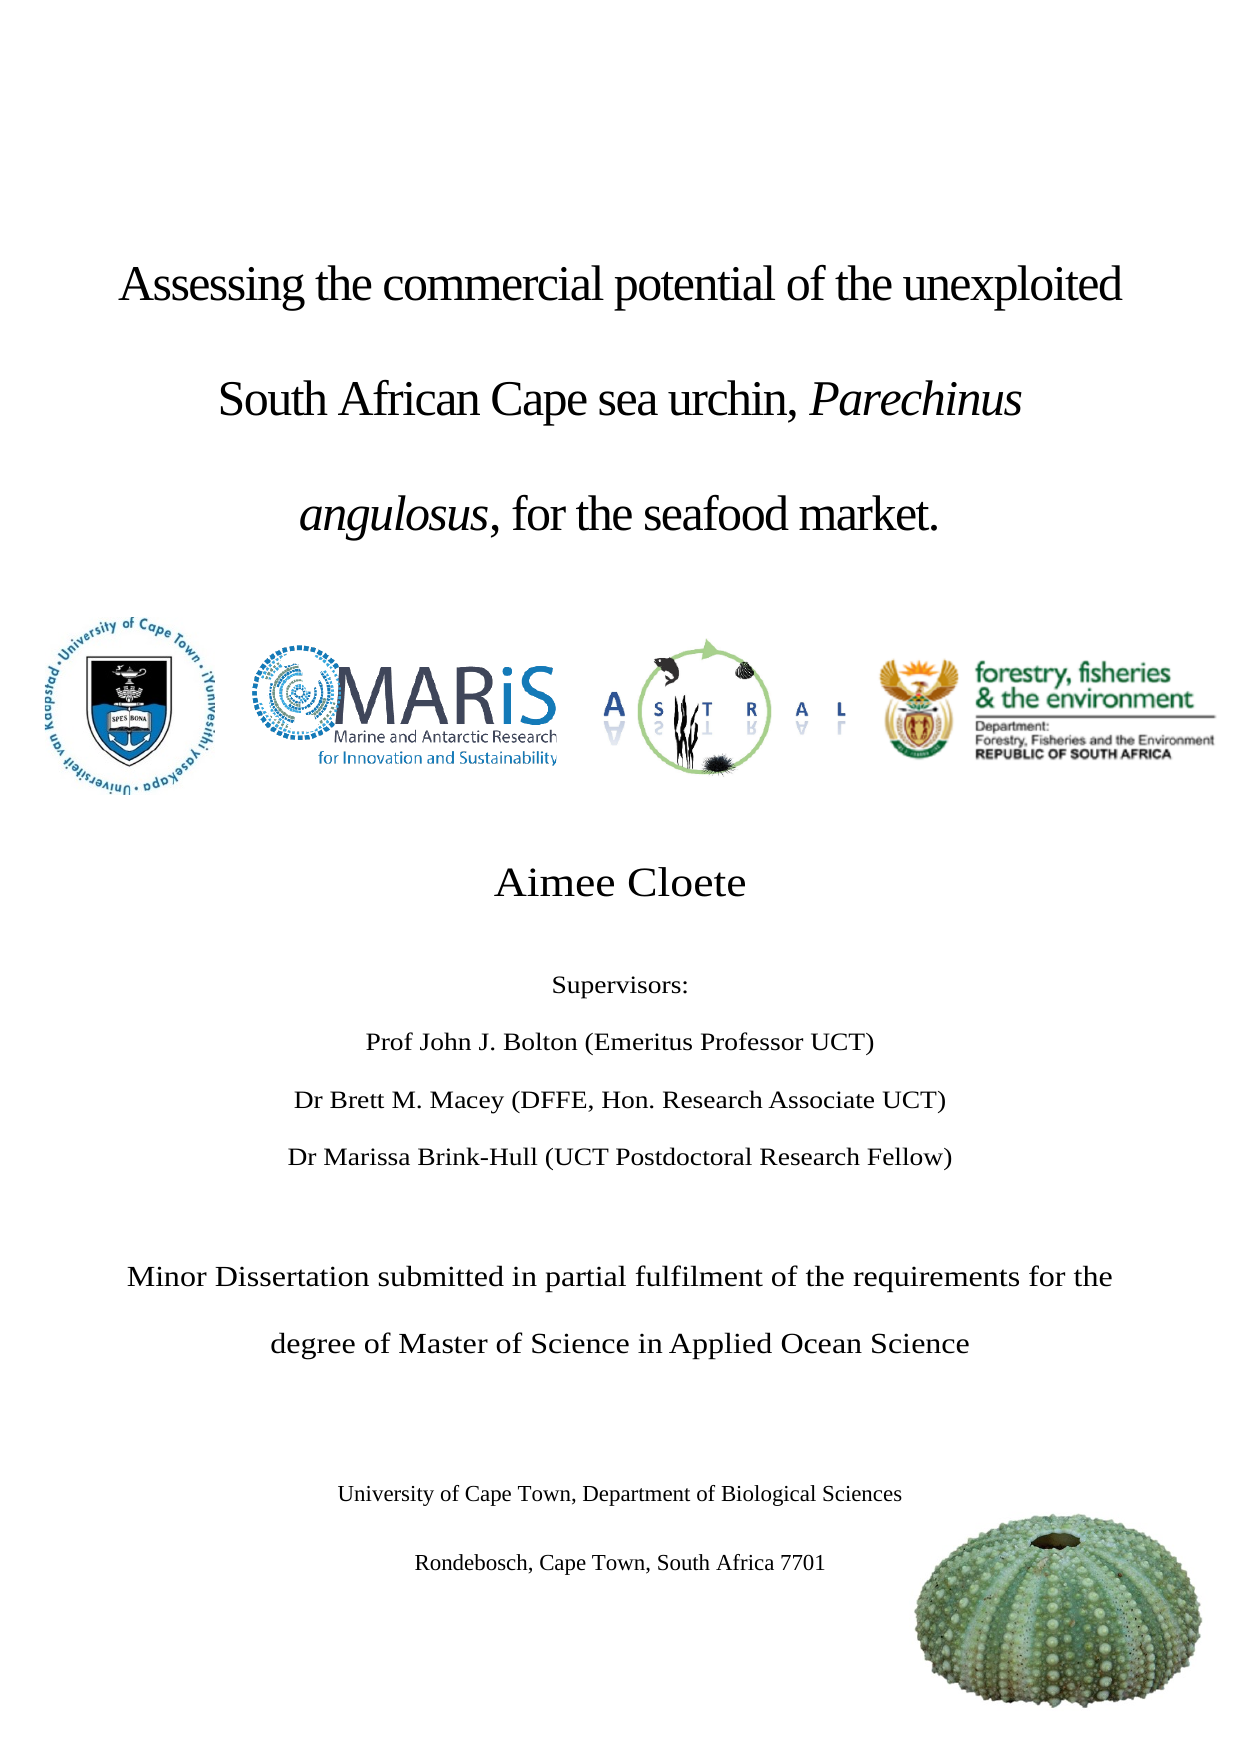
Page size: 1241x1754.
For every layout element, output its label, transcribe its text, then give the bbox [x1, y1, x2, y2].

text Supervisors: [112, 970, 1128, 998]
text Rondebosch, Cape Town, South Africa 7701 [112, 1549, 909, 1576]
picture [909, 1503, 1211, 1714]
text Dr Marissa Brink-Hull (UCT Postdoctoral Research Fellow) [112, 1142, 1128, 1171]
picture [580, 638, 858, 778]
text Aimee Cloete [112, 857, 1128, 905]
picture [250, 643, 557, 765]
text Minor Dissertation submitted in partial fulfilment of the requirements for the degree of Master of Science in Applied Ocean Science [112, 1259, 1128, 1360]
title Assessing the commercial potential of the unexploited South African Cape sea urchin, Parechinus angulosus, for the seafood market. [112, 254, 1128, 542]
picture [872, 638, 1222, 779]
text Prof John J. Bolton (Emeritus Professor UCT) [112, 1027, 1128, 1056]
text Dr Brett M. Macey (DFFE, Hon. Research Associate UCT) [112, 1085, 1128, 1113]
text University of Cape Town, Department of Biological Sciences [112, 1480, 1128, 1506]
picture [42, 617, 215, 793]
